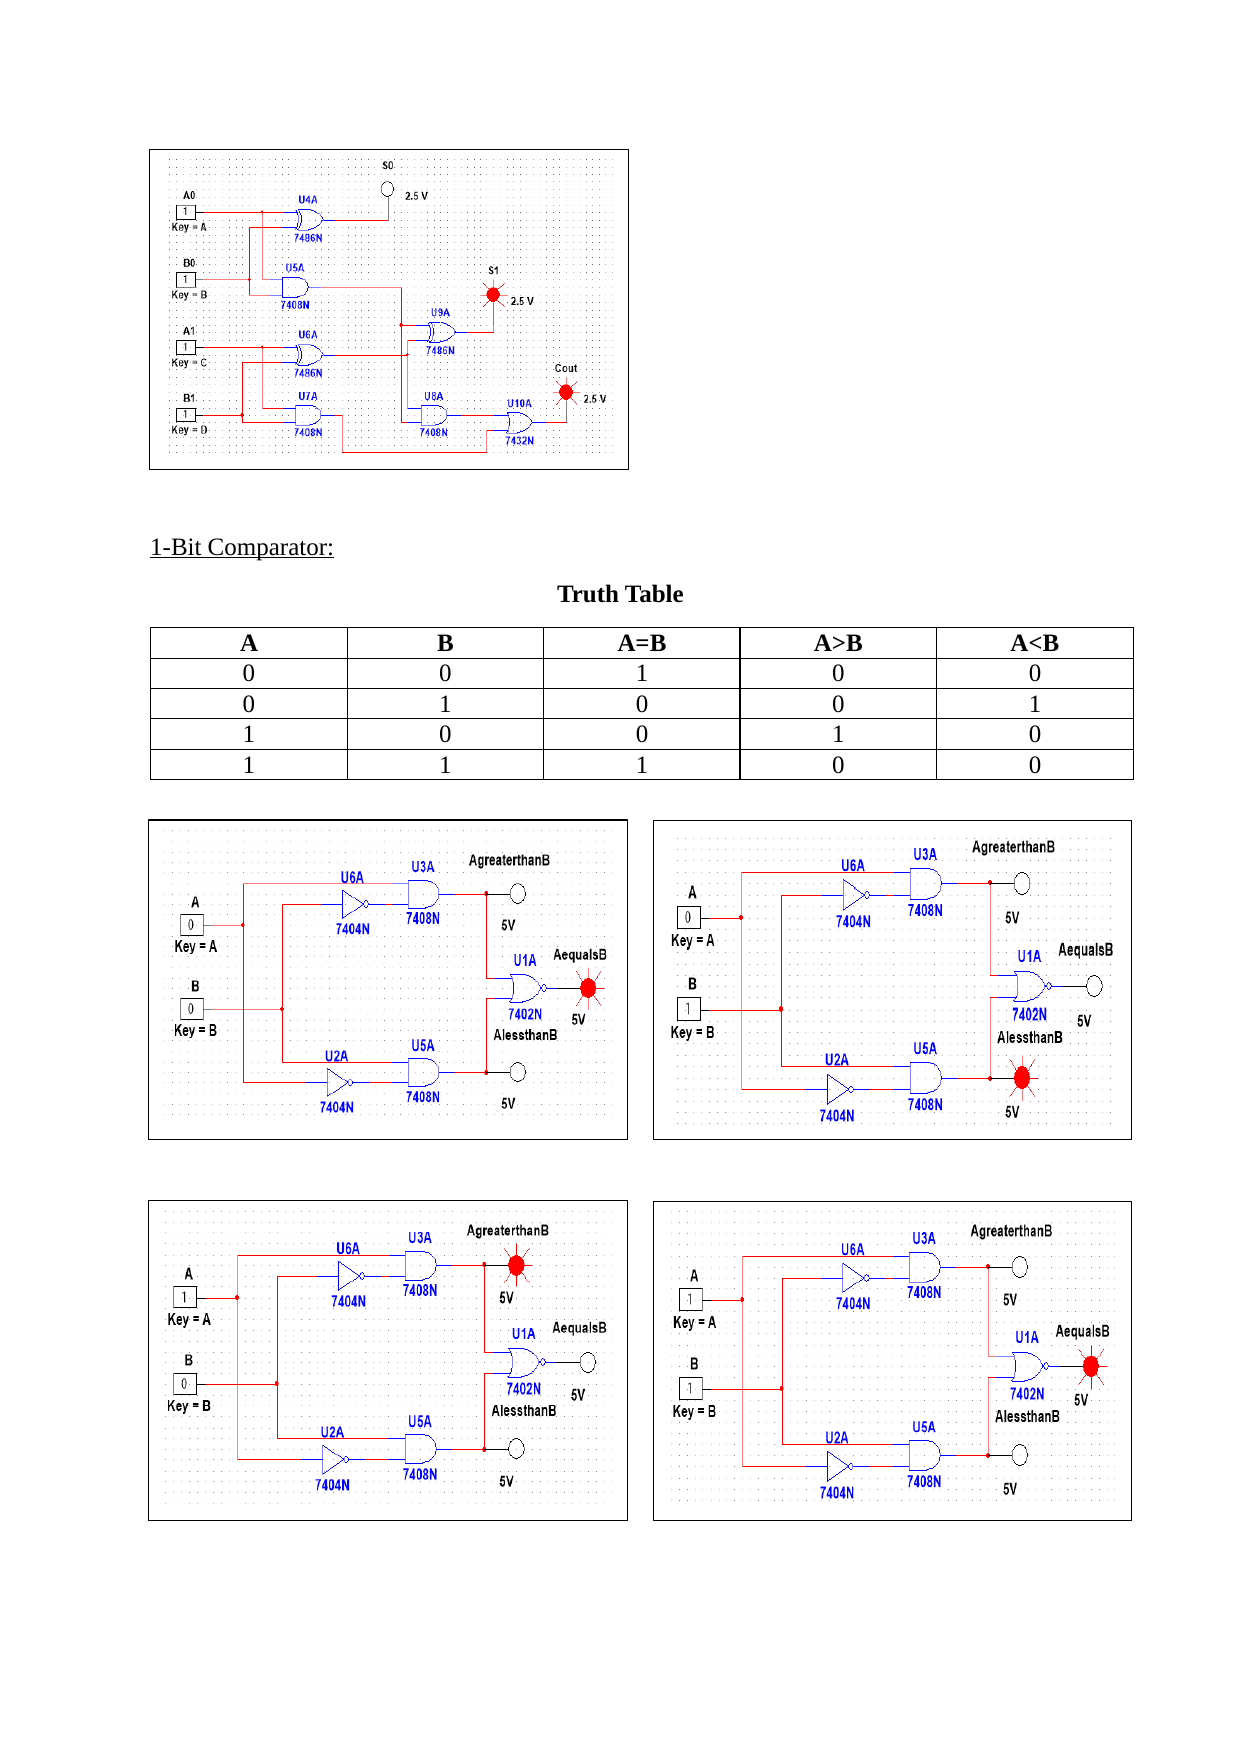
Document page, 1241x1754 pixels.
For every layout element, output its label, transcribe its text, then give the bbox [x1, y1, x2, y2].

table_header A [151, 628, 347, 657]
table_header A=B [544, 628, 739, 657]
table_cell 0 [937, 719, 1133, 749]
table_cell 0 [741, 750, 936, 779]
table_cell 1 [741, 719, 936, 749]
table_cell 0 [937, 659, 1133, 688]
table_cell 0 [151, 689, 347, 718]
picture [165, 157, 613, 458]
table_cell 0 [348, 659, 543, 688]
table_cell 1 [544, 659, 739, 688]
picture [164, 827, 612, 1122]
picture [669, 1209, 1117, 1505]
text 1-Bit Comparator: [150, 532, 1090, 560]
picture [164, 1208, 612, 1504]
table_cell 0 [741, 689, 936, 718]
table_cell 0 [937, 750, 1133, 779]
picture [669, 828, 1117, 1130]
table_cell 1 [151, 750, 347, 779]
table_cell 0 [151, 659, 347, 688]
table_cell 0 [544, 719, 739, 749]
table_cell 1 [348, 689, 543, 718]
table_header B [348, 628, 543, 657]
text Truth Table [150, 579, 1090, 608]
table_cell 1 [544, 750, 739, 779]
table_cell 1 [151, 719, 347, 749]
table_header A>B [741, 628, 936, 657]
table_header A<B [937, 628, 1133, 657]
table_cell 1 [348, 750, 543, 779]
table_cell 0 [544, 689, 739, 718]
table_cell 1 [937, 689, 1133, 718]
table_cell 0 [348, 719, 543, 749]
table_cell 0 [741, 659, 936, 688]
